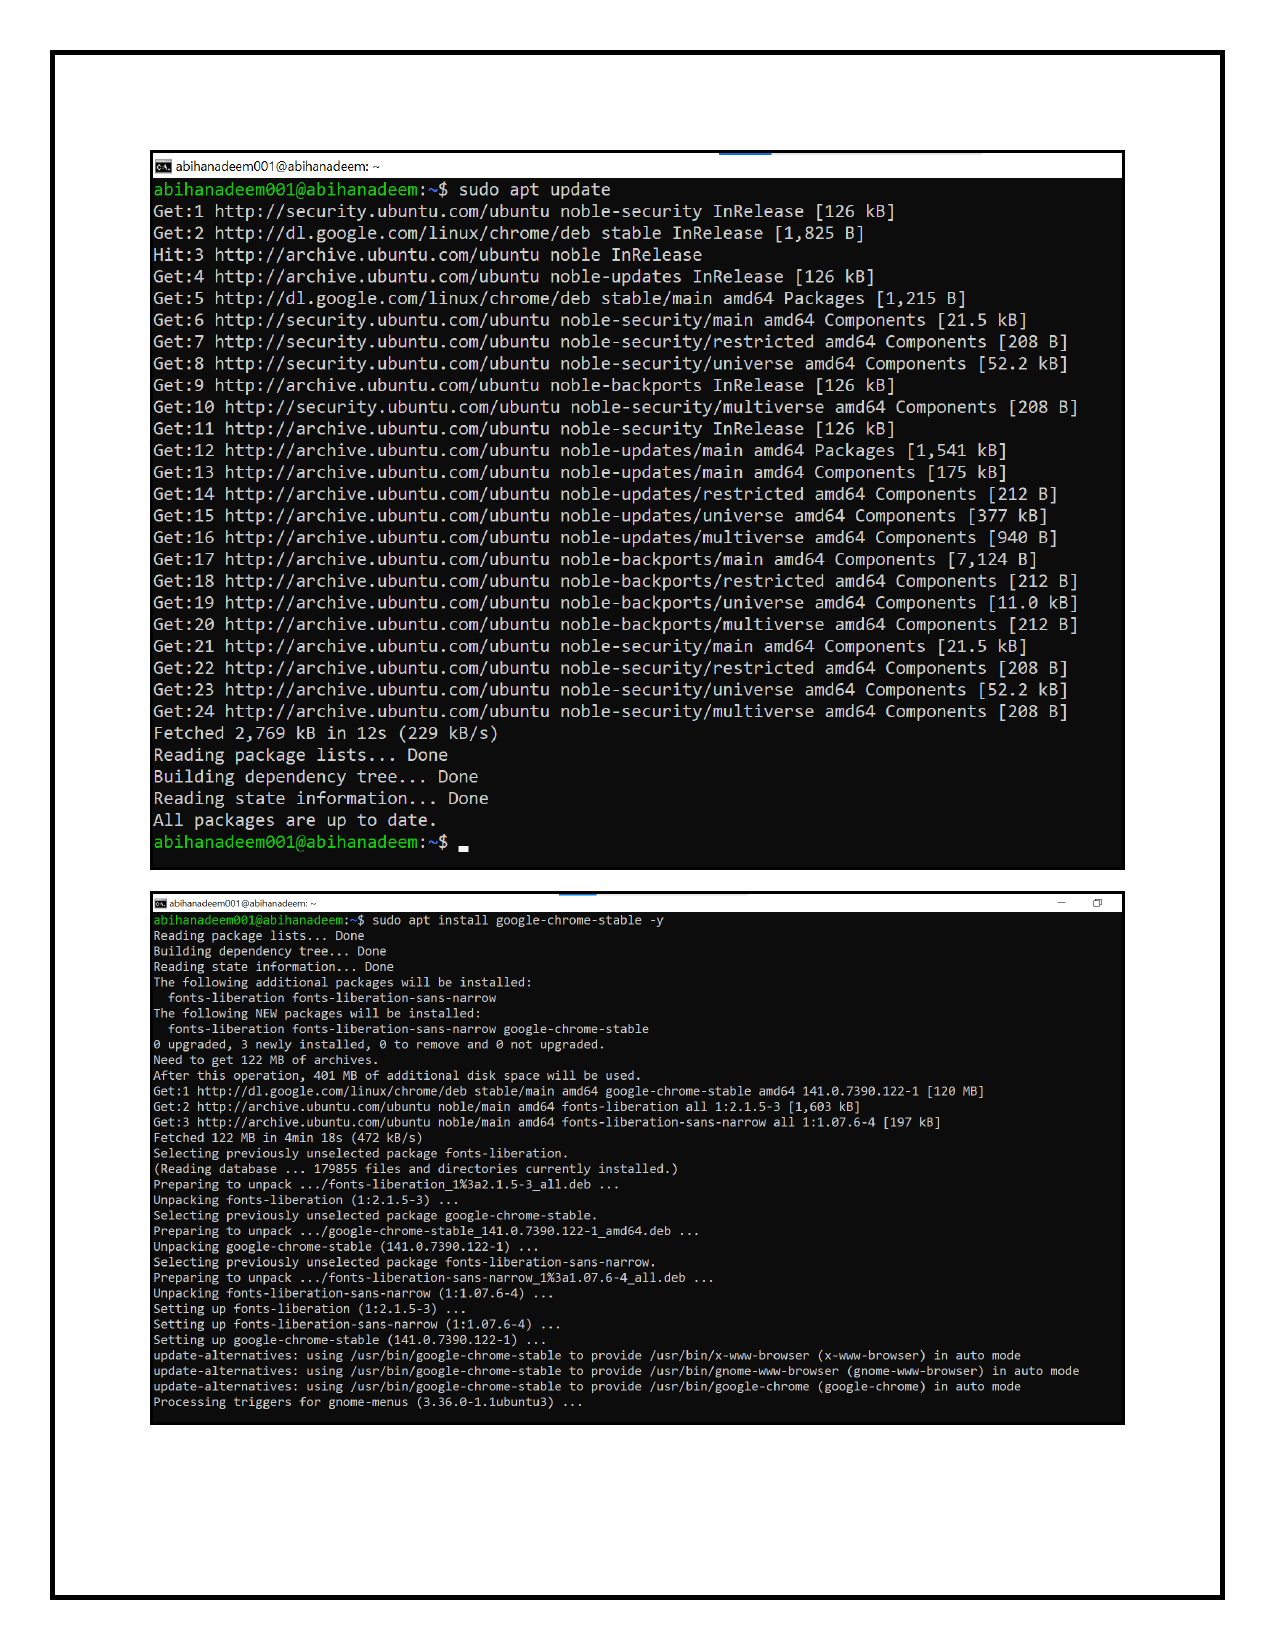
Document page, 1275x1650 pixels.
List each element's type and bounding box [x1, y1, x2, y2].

picture [153, 894, 1122, 1422]
picture [153, 153, 1122, 867]
